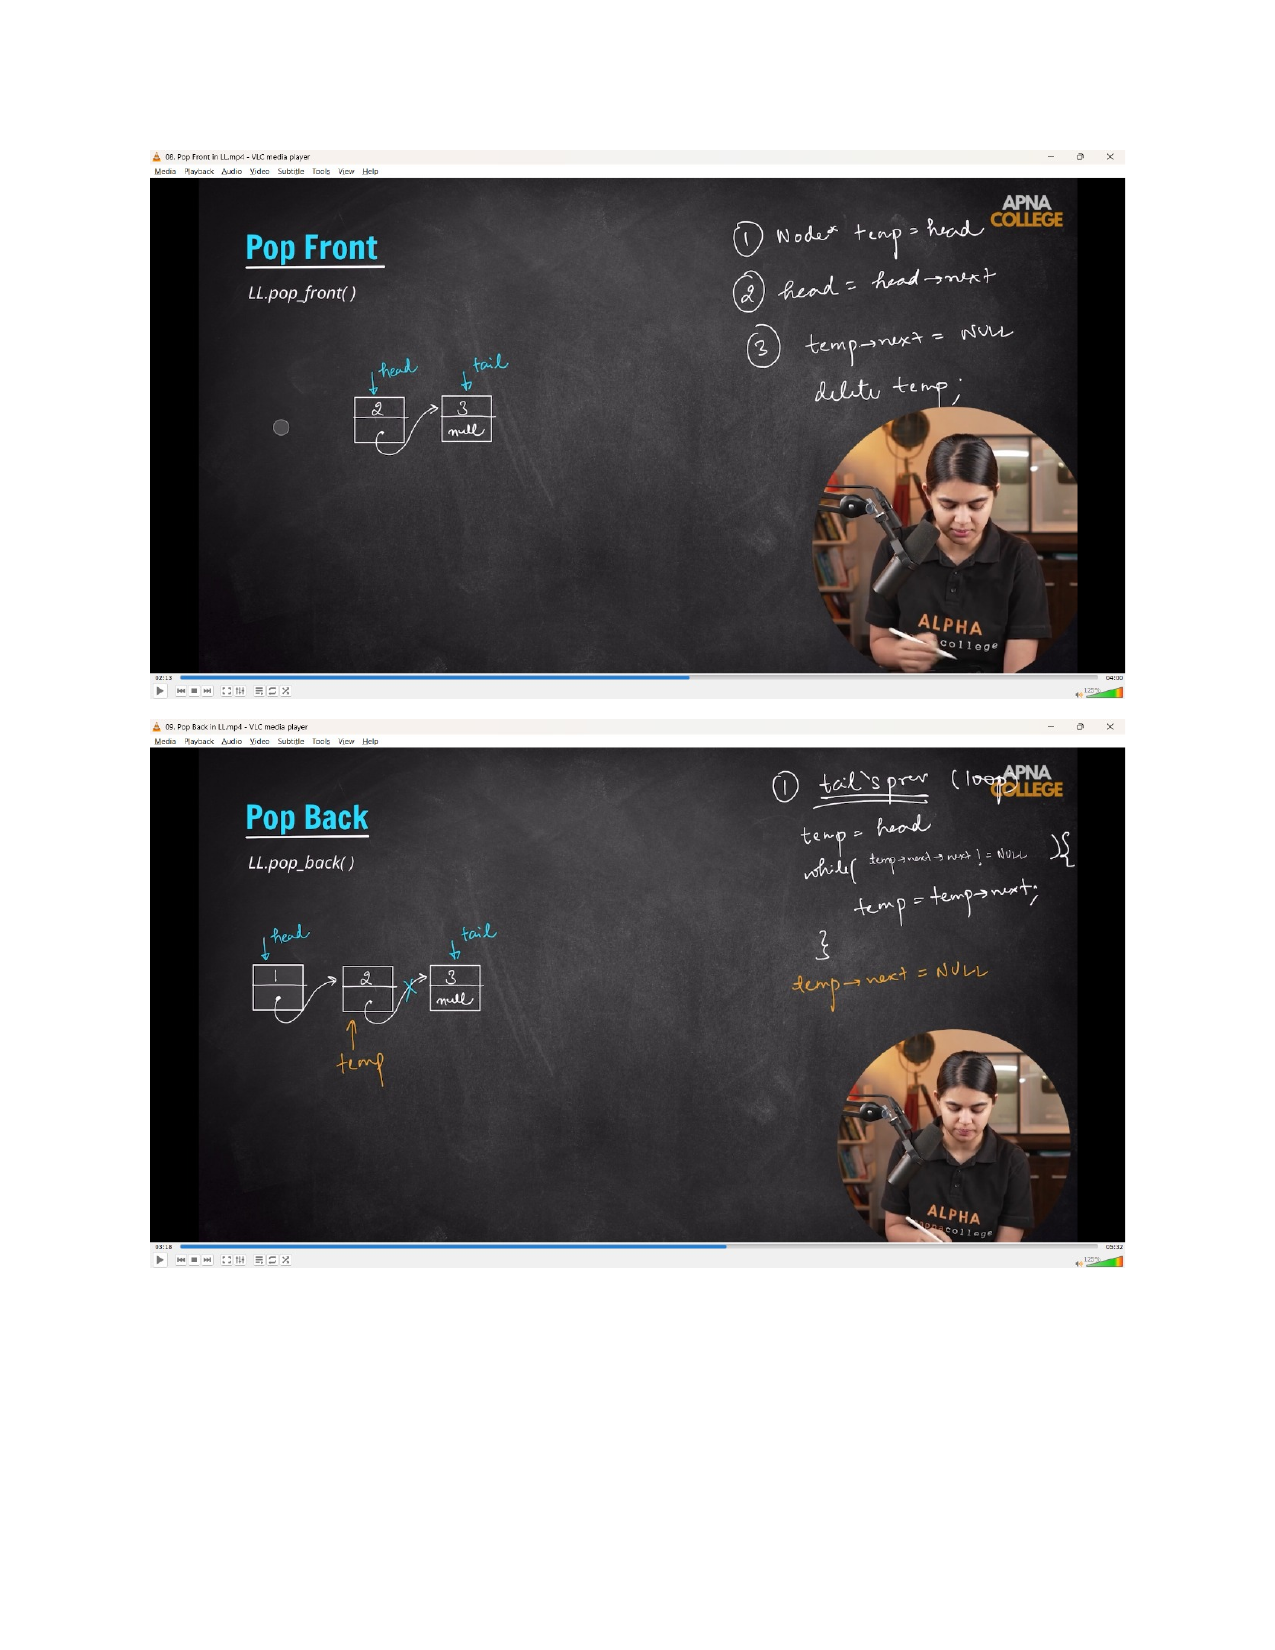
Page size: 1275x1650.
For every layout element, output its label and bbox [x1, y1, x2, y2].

picture [150, 150, 1125, 699]
picture [150, 719, 1125, 1268]
